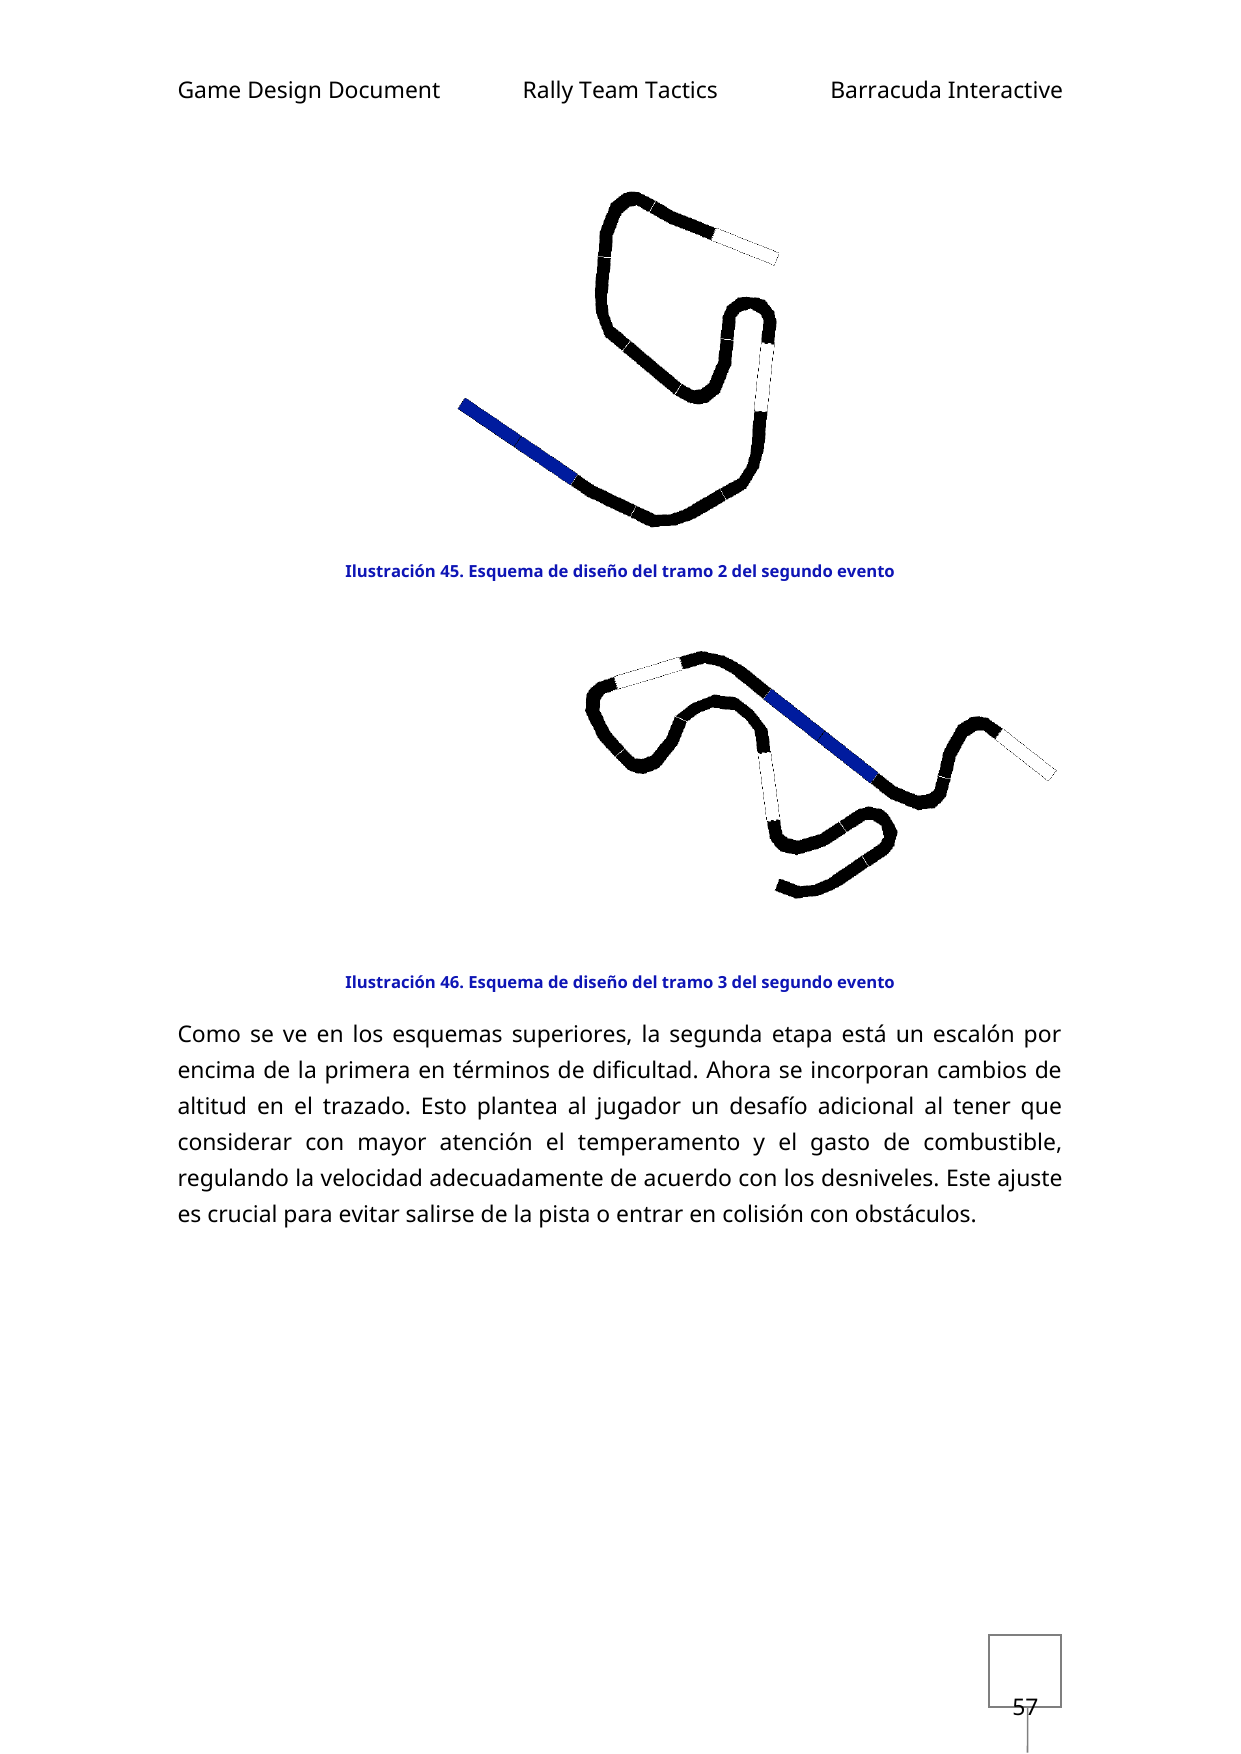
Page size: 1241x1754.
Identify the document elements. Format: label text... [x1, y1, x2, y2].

text Como se ve en los esquemas superiores, la segunda etapa está un escalón por encima de la primera en términos de dificultad. Ahora se incorporan cambios de altitud en el trazado. Esto plantea al jugador un desafío adicional al tener que considerar con mayor atención el temperamento y el gasto de combustible, regulando la velocidad adecuadamente de acuerdo con los desniveles. Este ajuste es crucial para evitar salirse de la pista o entrar en colisión con obstáculos. [177, 1018, 1063, 1229]
picture [177, 606, 1063, 946]
picture [177, 147, 1063, 534]
